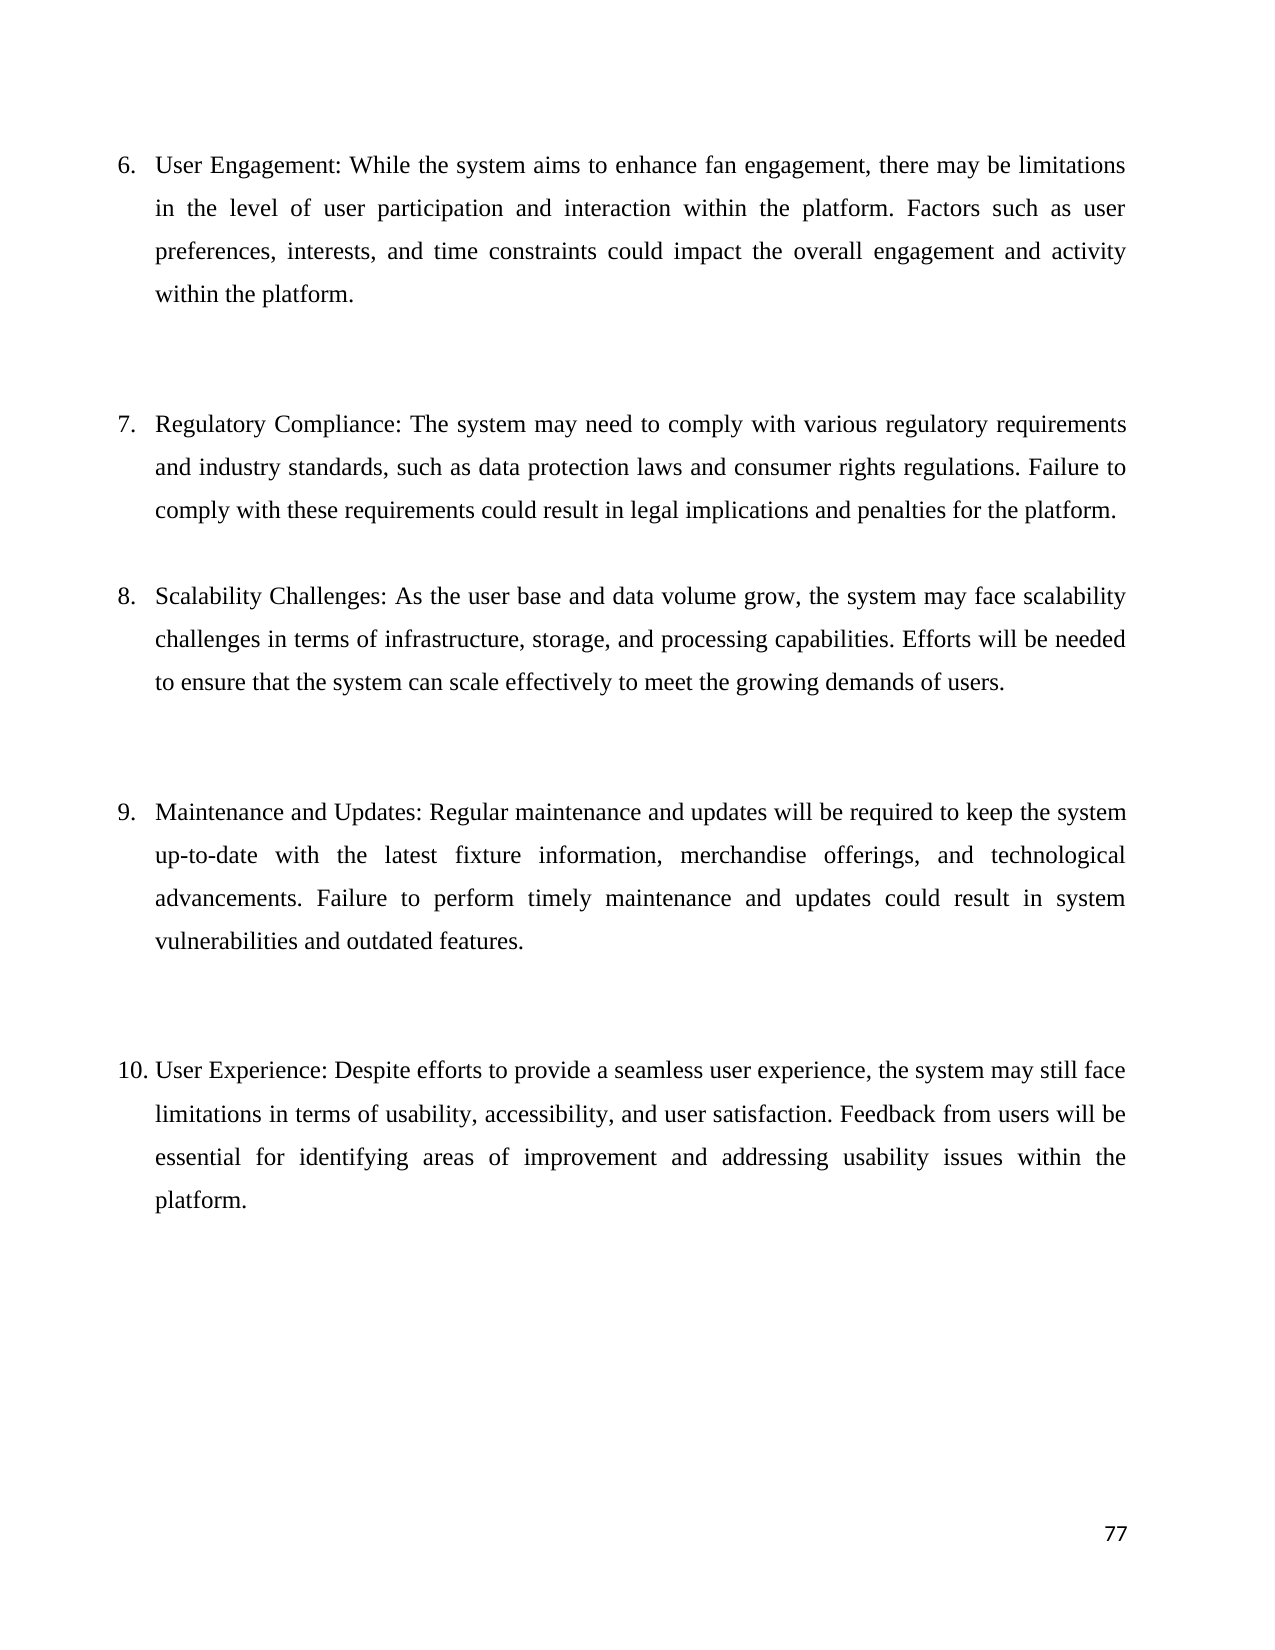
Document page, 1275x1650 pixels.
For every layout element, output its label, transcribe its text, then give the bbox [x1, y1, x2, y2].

list Regulatory Compliance: The system may need to comply with various regulatory requirements and industry standards, such as data protection laws and consumer rights regulations. Failure to comply with these requirements could result in legal implications and penalties for the platform. [117, 409, 1127, 524]
list User Experience: Despite efforts to provide a seamless user experience, the system may still face limitations in terms of usability, accessibility, and user satisfaction. Feedback from users will be essential for identifying areas of improvement and addressing usability issues within the platform. [117, 1056, 1127, 1214]
list Maintenance and Updates: Regular maintenance and updates will be required to keep the system up-to-date with the latest fixture information, merchandise offerings, and technological advancements. Failure to perform timely maintenance and updates could result in system vulnerabilities and outdated features. [117, 797, 1127, 955]
list User Engagement: While the system aims to enhance fan engagement, there may be limitations in the level of user participation and interaction within the platform. Factors such as user preferences, interests, and time constraints could impact the overall engagement and activity within the platform. [117, 150, 1127, 308]
list Scalability Challenges: As the user base and data volume grow, the system may face scalability challenges in terms of infrastructure, storage, and processing capabilities. Efforts will be needed to ensure that the system can scale effectively to meet the growing demands of users. [117, 581, 1127, 696]
